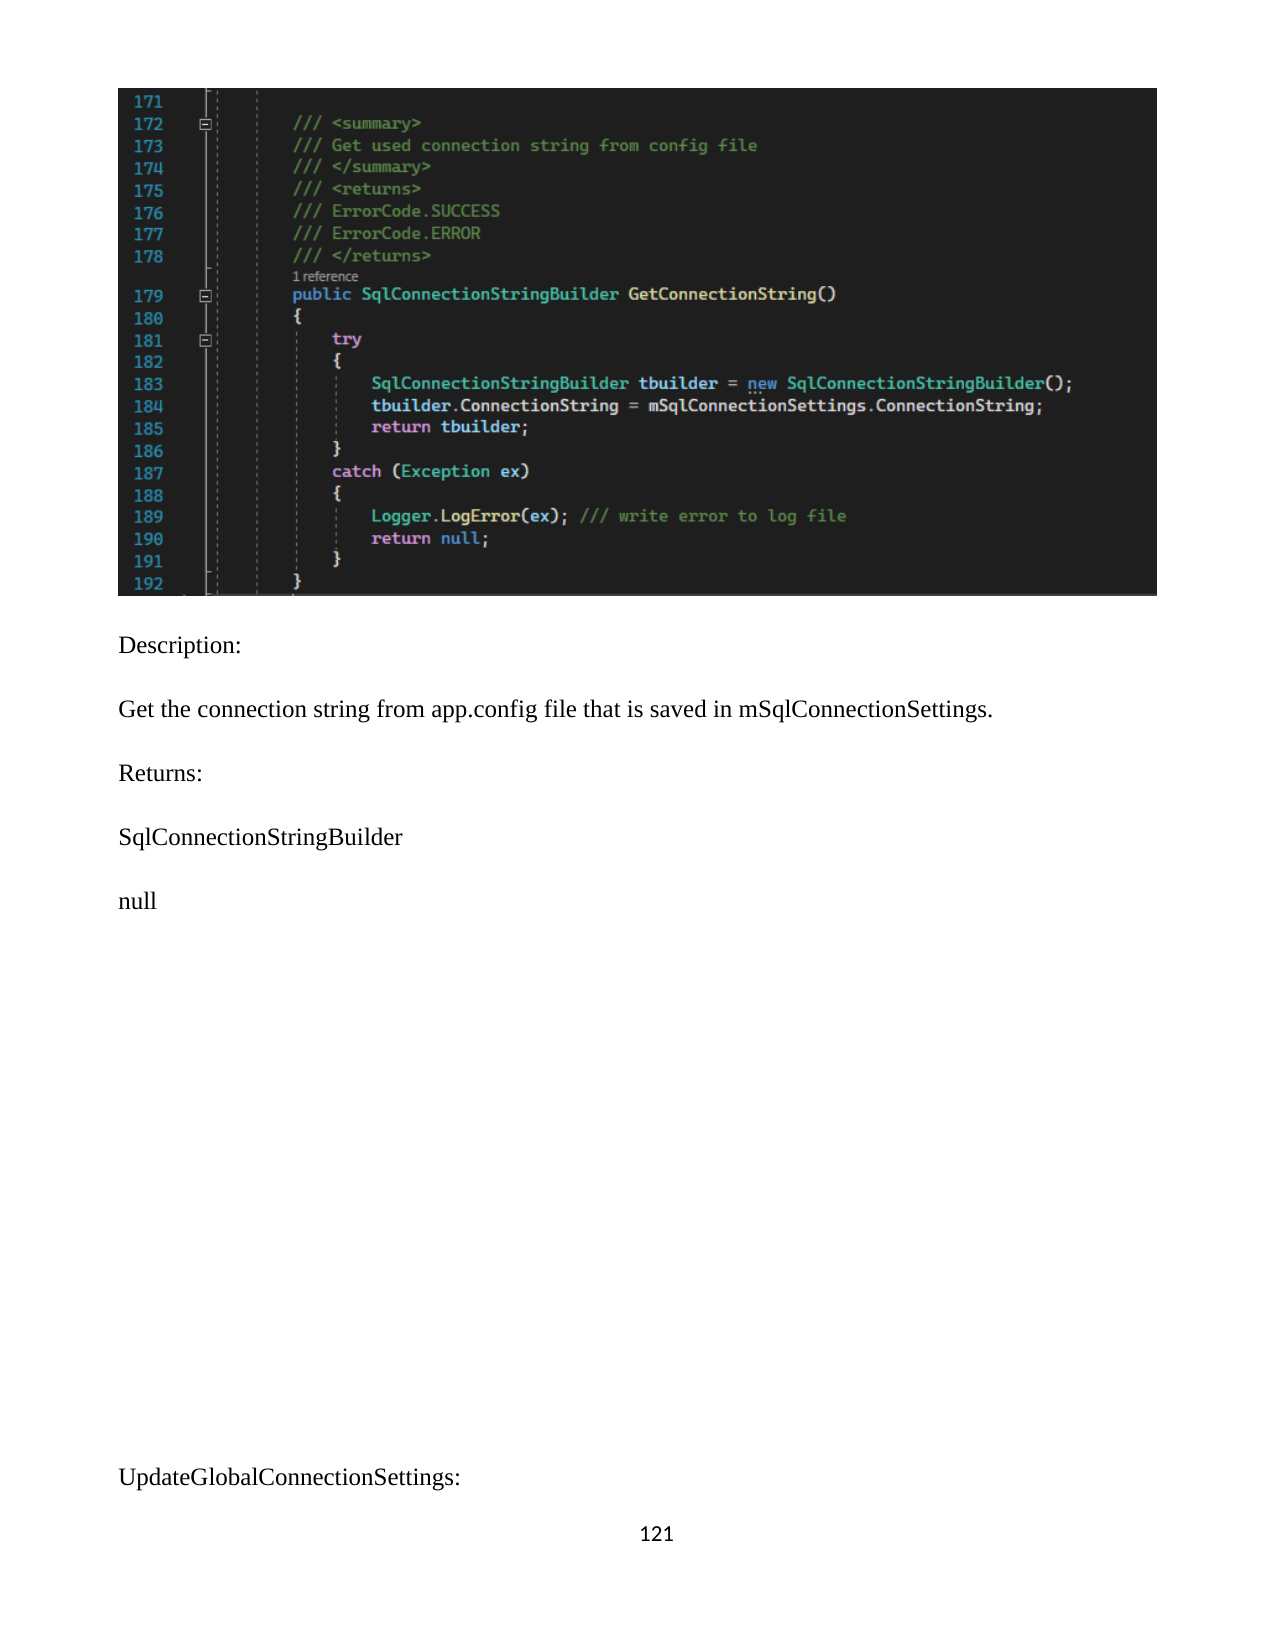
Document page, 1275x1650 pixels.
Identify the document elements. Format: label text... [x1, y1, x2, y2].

text null [118, 886, 1157, 915]
text Get the connection string from app.config file that is saved in mSqlConnectionSettings. [118, 694, 1157, 723]
picture [118, 88, 1157, 596]
text Description: [118, 630, 1157, 659]
text UpdateGlobalConnectionSettings: [118, 1462, 1157, 1491]
text SqlConnectionStringBuilder [118, 822, 1157, 851]
text Returns: [118, 758, 1157, 787]
